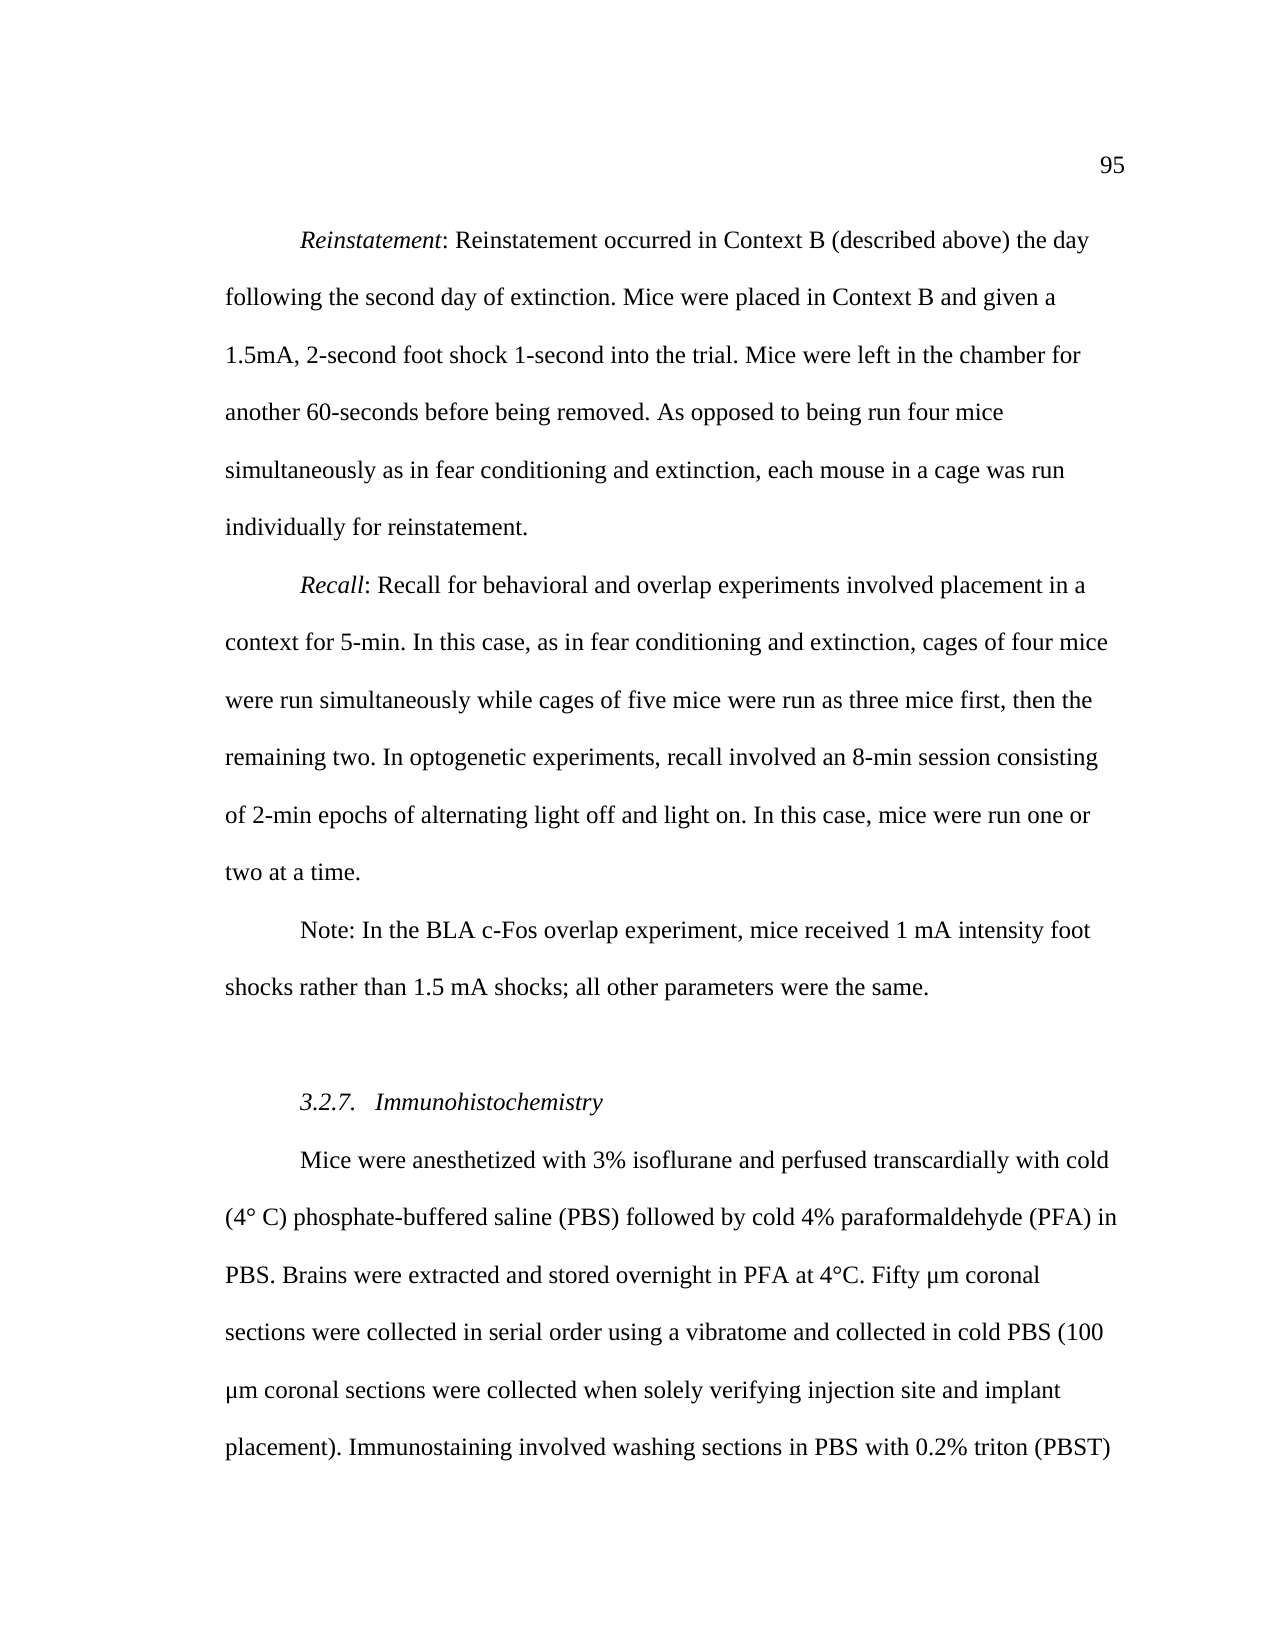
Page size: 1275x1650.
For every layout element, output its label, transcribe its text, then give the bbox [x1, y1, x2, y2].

text Reinstatement: Reinstatement occurred in Context B (described above) the day following the second day of extinction. Mice were placed in Context B and given a 1.5mA, 2-second foot shock 1-second into the trial. Mice were left in the chamber for another 60-seconds before being removed. As opposed to being run four mice simultaneously as in fear conditioning and extinction, each mouse in a cage was run individually for reinstatement. [225, 225, 1125, 541]
text Recall: Recall for behavioral and overlap experiments involved placement in a context for 5-min. In this case, as in fear conditioning and extinction, cages of four mice were run simultaneously while cages of five mice were run as three mice first, then the remaining two. In optogenetic experiments, recall involved an 8-min session consisting of 2-min epochs of alternating light off and light on. In this case, mice were run one or two at a time. [225, 570, 1125, 886]
text Note: In the BLA c-Fos overlap experiment, mice received 1 mA intensity foot shocks rather than 1.5 mA shocks; all other parameters were the same. [225, 915, 1125, 1001]
subtitle Immunohistochemistry [300, 1087, 1125, 1116]
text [225, 1145, 1125, 1461]
